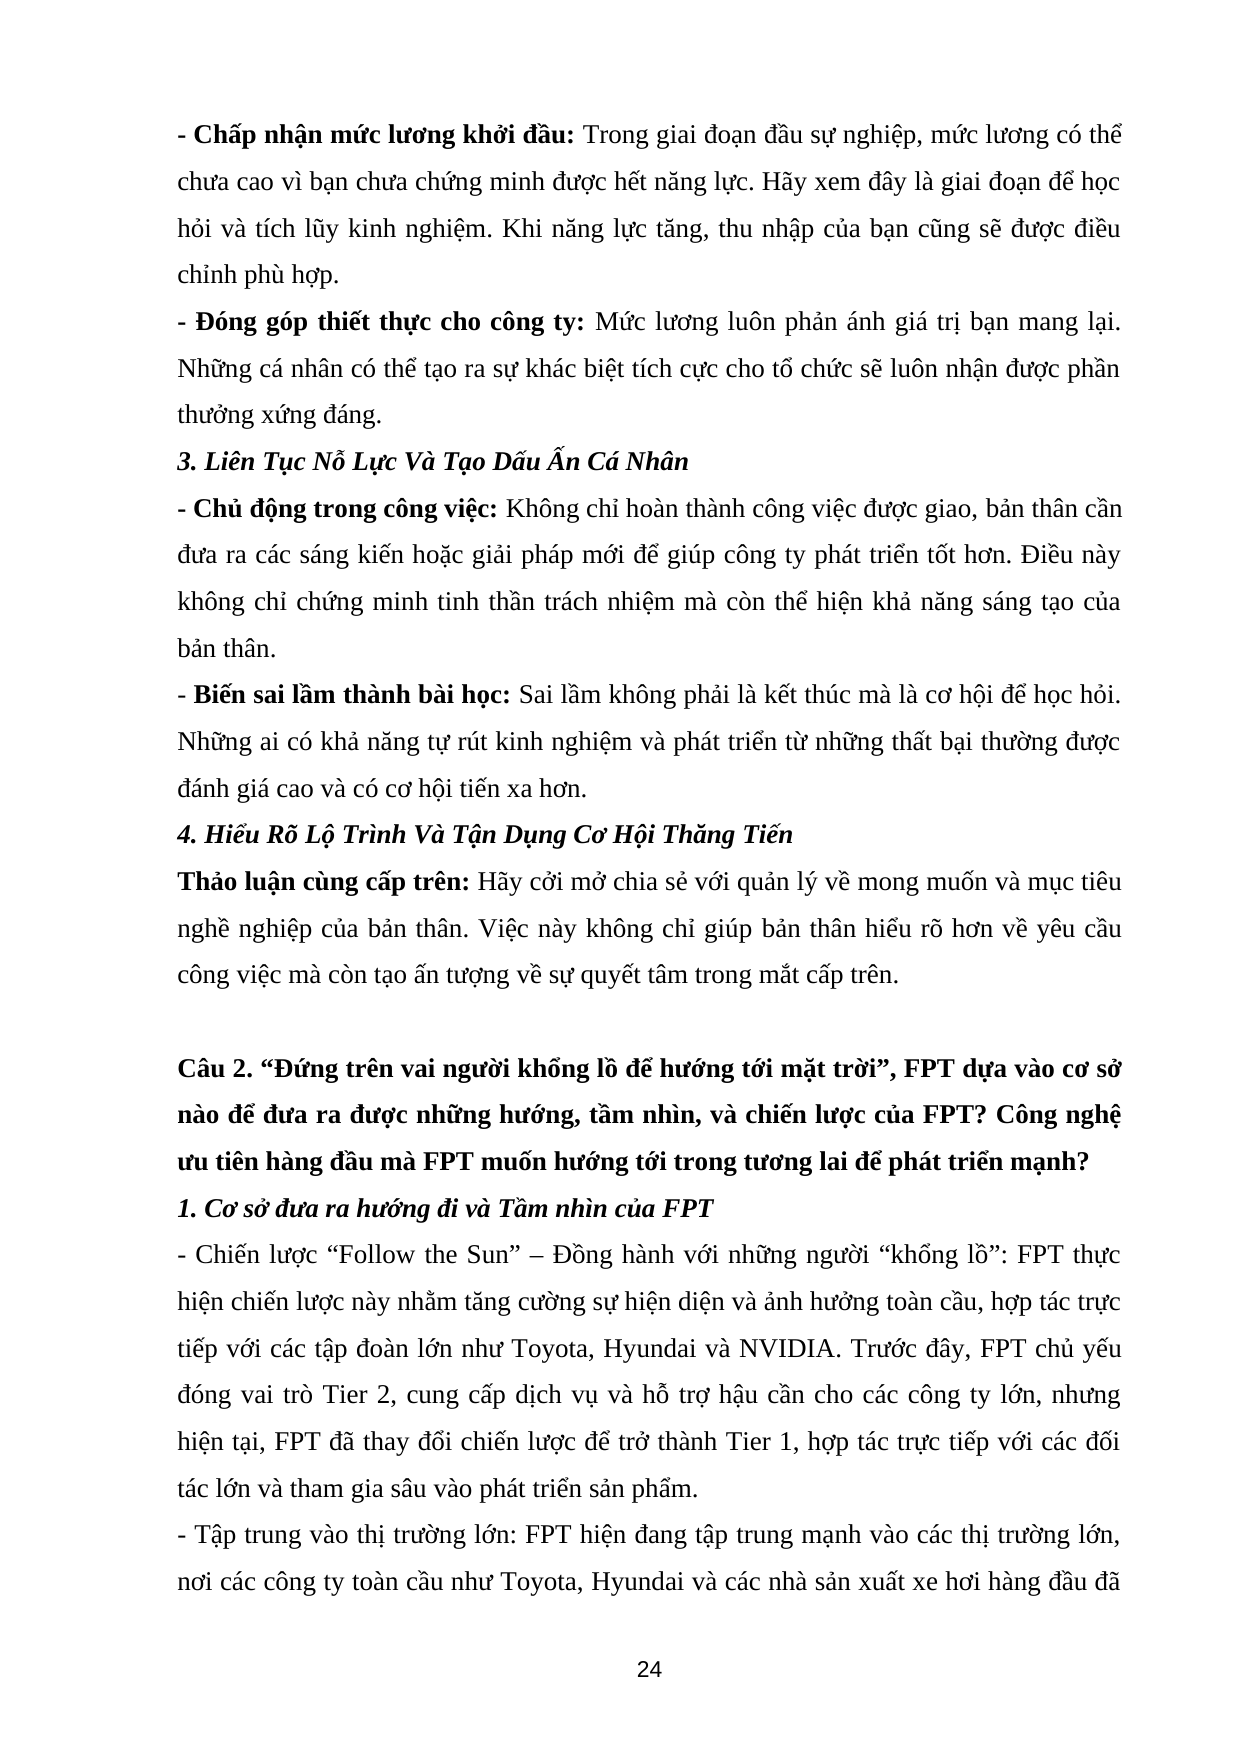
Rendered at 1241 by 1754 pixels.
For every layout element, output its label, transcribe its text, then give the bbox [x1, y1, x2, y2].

text 3. Liên Tục Nỗ Lực Và Tạo Dấu Ấn Cá Nhân [177, 445, 1123, 476]
text - Biến sai lầm thành bài học: Sai lầm không phải là kết thúc mà là cơ hội để học hỏi. Những ai có khả năng tự rút kinh nghiệm và phát triển từ những thất bại thường được đánh giá cao và có cơ hội tiến xa hơn. [177, 678, 1123, 803]
text 4. Hiểu Rõ Lộ Trình Và Tận Dụng Cơ Hội Thăng Tiến [177, 818, 1123, 850]
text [177, 1518, 1123, 1596]
text Câu 2. “Đứng trên vai người khổng lồ để hướng tới mặt trời”, FPT dựa vào cơ sở nào để đưa ra được những hướng, tầm nhìn, và chiến lược của FPT? Công nghệ ưu tiên hàng đầu mà FPT muốn hướng tới trong tương lai để phát triển mạnh? [177, 1052, 1123, 1176]
text - Chiến lược “Follow the Sun” – Đồng hành với những người “khổng lồ”: FPT thực hiện chiến lược này nhằm tăng cường sự hiện diện và ảnh hưởng toàn cầu, hợp tác trực tiếp với các tập đoàn lớn như Toyota, Hyundai và NVIDIA. Trước đây, FPT chủ yếu đóng vai trò Tier 2, cung cấp dịch vụ và hỗ trợ hậu cần cho các công ty lớn, nhưng hiện tại, FPT đã thay đổi chiến lược để trở thành Tier 1, hợp tác trực tiếp với các đối tác lớn và tham gia sâu vào phát triển sản phẩm. [177, 1238, 1123, 1503]
text - Chủ động trong công việc: Không chỉ hoàn thành công việc được giao, bản thân cần đưa ra các sáng kiến hoặc giải pháp mới để giúp công ty phát triển tốt hơn. Điều này không chỉ chứng minh tinh thần trách nhiệm mà còn thể hiện khả năng sáng tạo của bản thân. [177, 492, 1123, 663]
text - Chấp nhận mức lương khởi đầu: Trong giai đoạn đầu sự nghiệp, mức lương có thể chưa cao vì bạn chưa chứng minh được hết năng lực. Hãy xem đây là giai đoạn để học hỏi và tích lũy kinh nghiệm. Khi năng lực tăng, thu nhập của bạn cũng sẽ được điều chỉnh phù hợp. [177, 118, 1123, 290]
text 1. Cơ sở đưa ra hướng đi và Tầm nhìn của FPT [177, 1192, 1123, 1223]
text - Đóng góp thiết thực cho công ty: Mức lương luôn phản ánh giá trị bạn mang lại. Những cá nhân có thể tạo ra sự khác biệt tích cực cho tổ chức sẽ luôn nhận được phần thưởng xứng đáng. [177, 305, 1123, 430]
text Thảo luận cùng cấp trên: Hãy cởi mở chia sẻ với quản lý về mong muốn và mục tiêu nghề nghiệp của bản thân. Việc này không chỉ giúp bản thân hiểu rõ hơn về yêu cầu công việc mà còn tạo ấn tượng về sự quyết tâm trong mắt cấp trên. [177, 865, 1123, 990]
